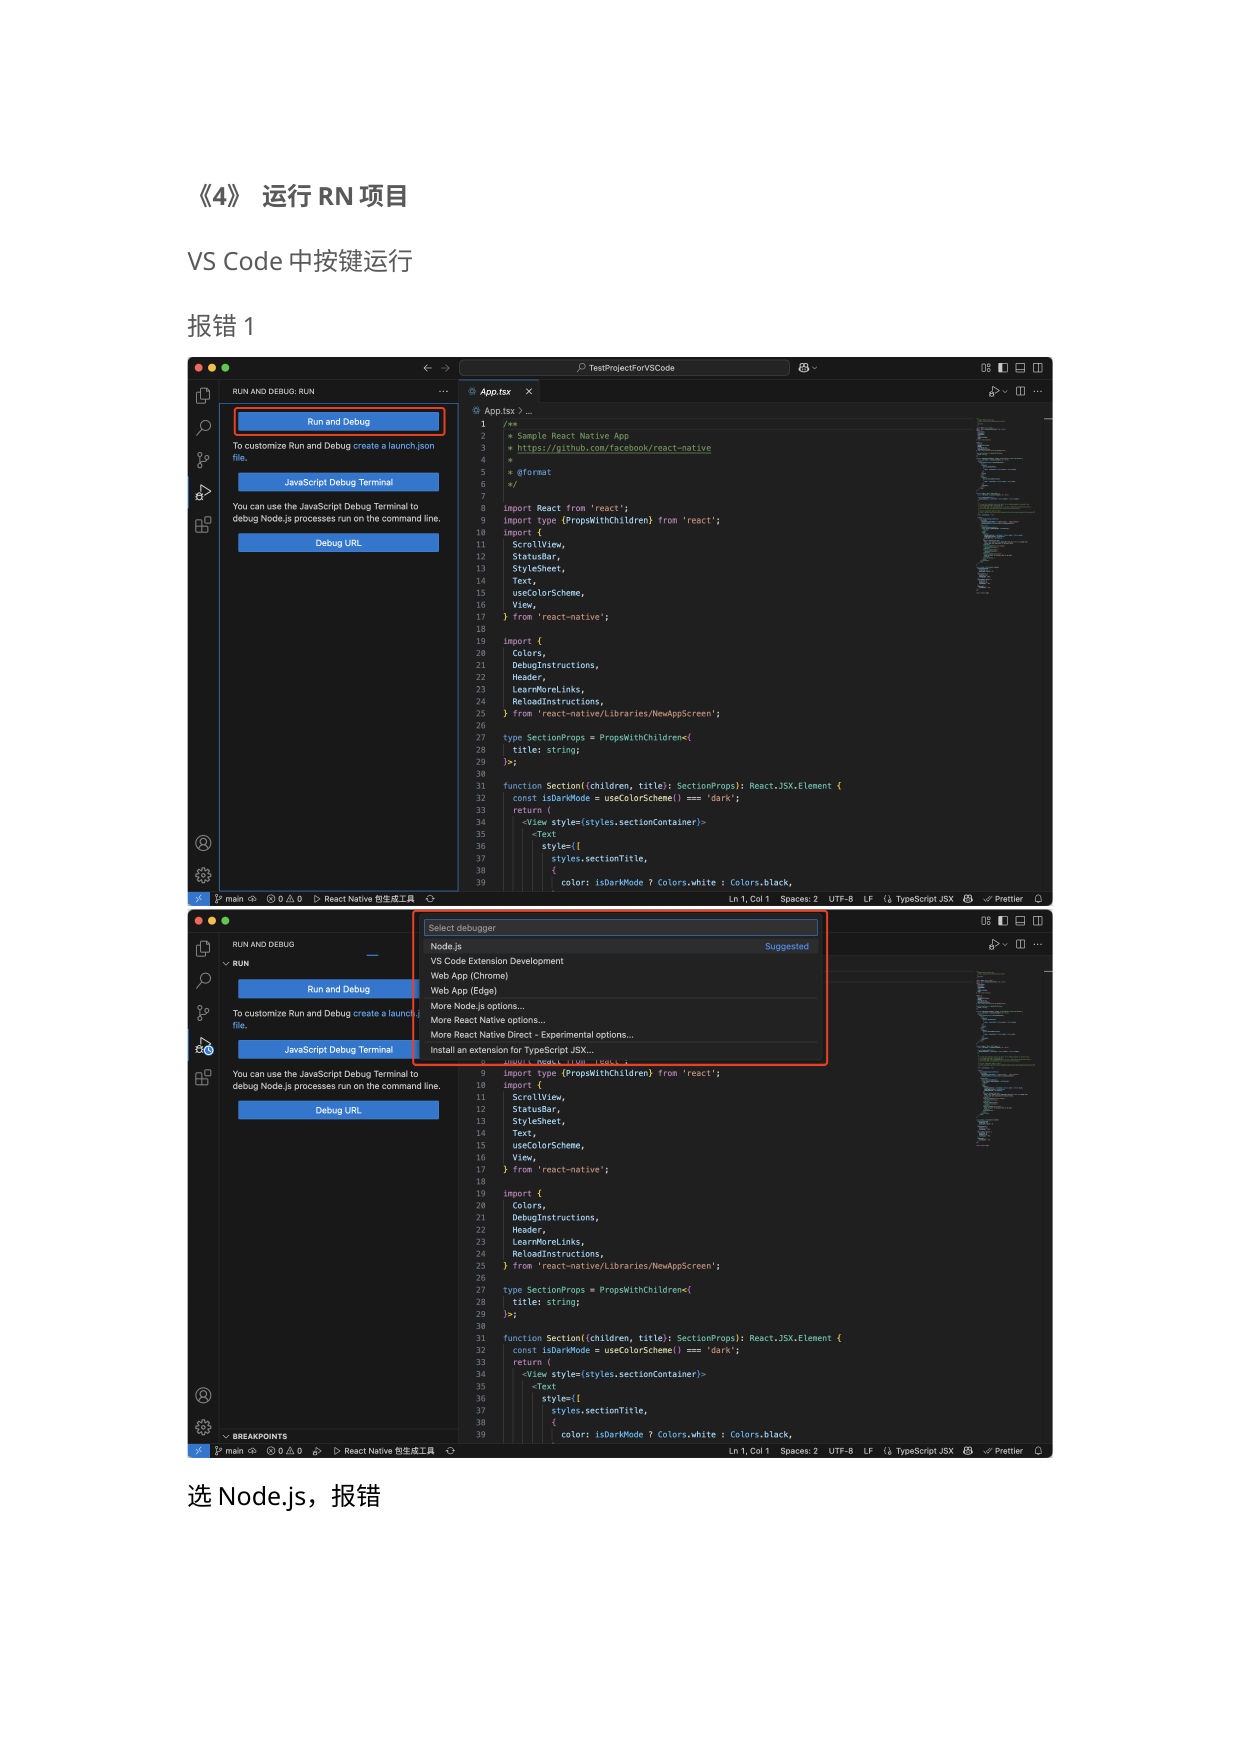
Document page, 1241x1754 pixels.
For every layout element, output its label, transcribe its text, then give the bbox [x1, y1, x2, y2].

subtitle VS Code中按键运行 [187, 227, 1053, 292]
subtitle 运行RN项目 [187, 162, 1053, 227]
picture [187, 909, 1053, 1458]
text 选Node.js，报错 [187, 1462, 1053, 1527]
subtitle 报错1 [187, 292, 1053, 357]
picture [187, 357, 1053, 906]
